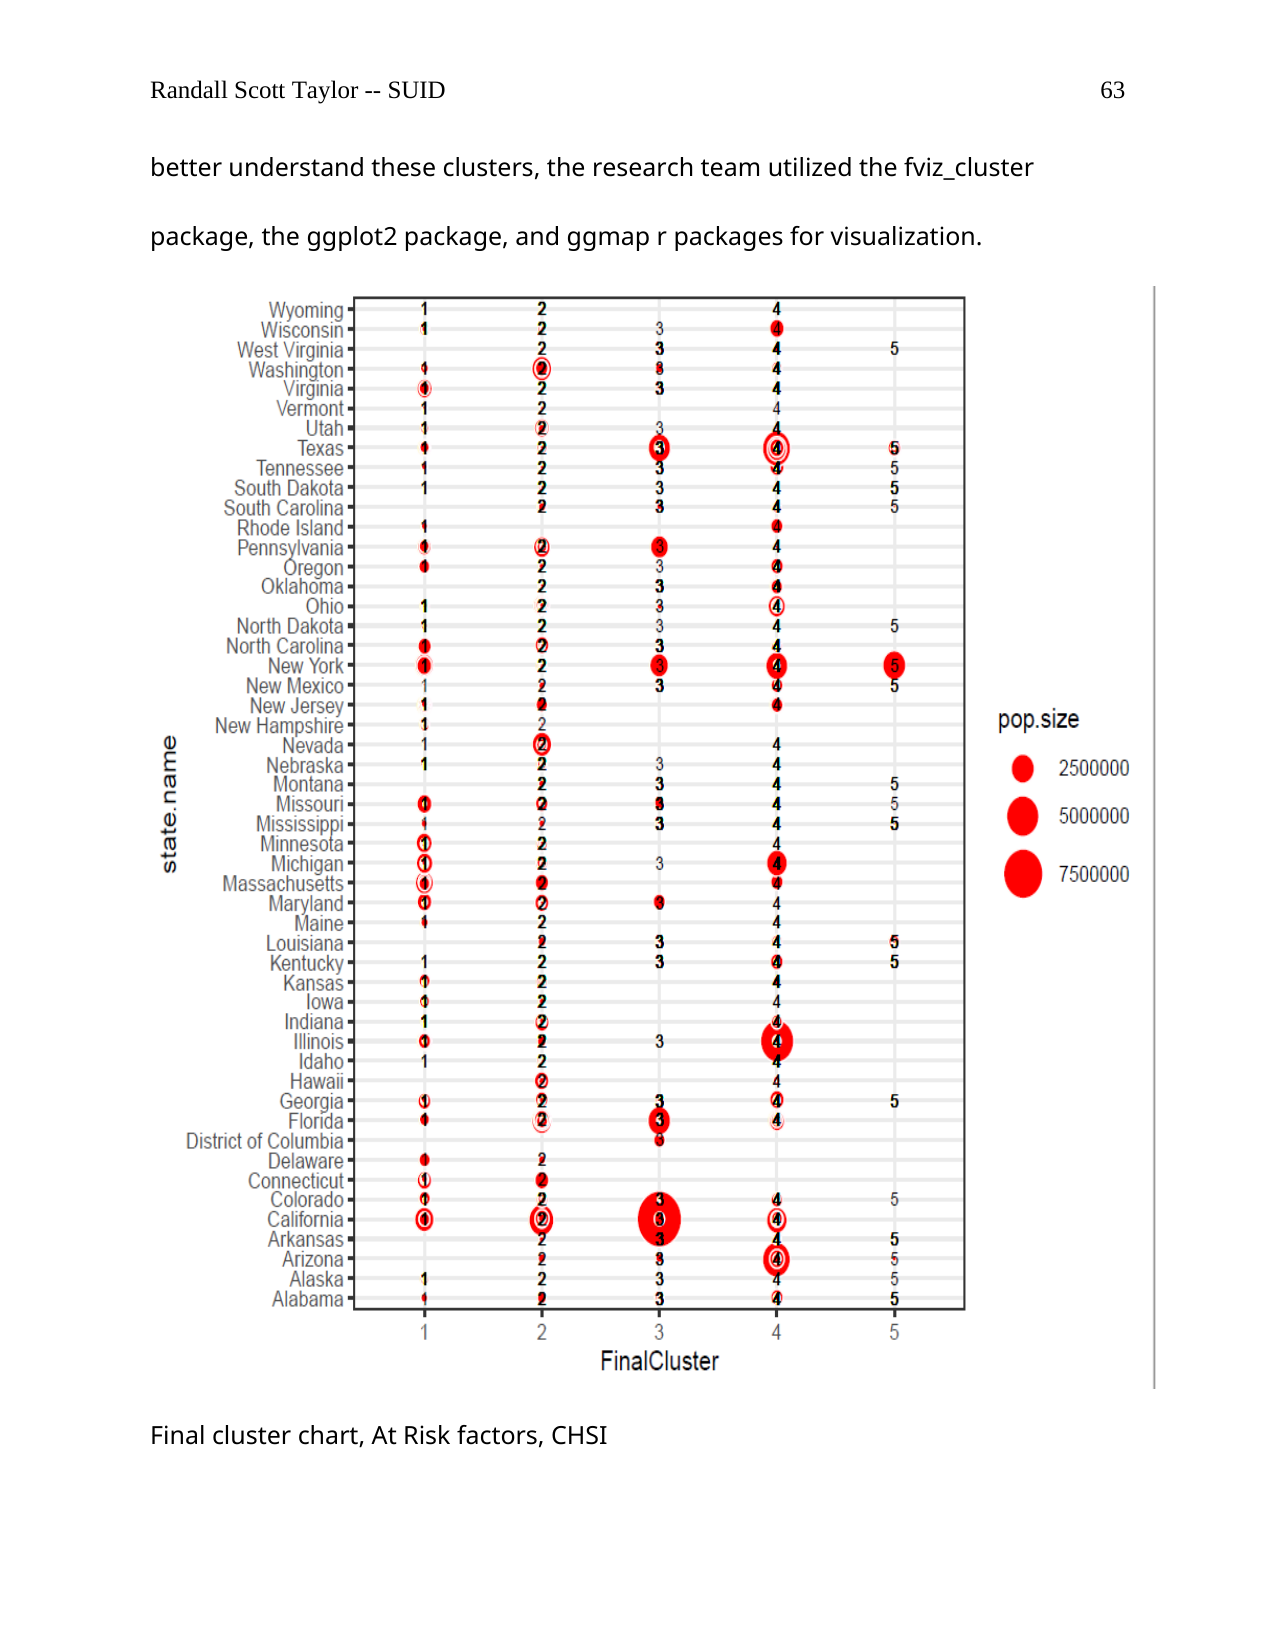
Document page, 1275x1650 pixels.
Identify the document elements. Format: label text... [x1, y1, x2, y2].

picture [150, 286, 1156, 1389]
text Final cluster chart, At Risk factors, CHSI [150, 1418, 1125, 1452]
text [150, 150, 1125, 252]
